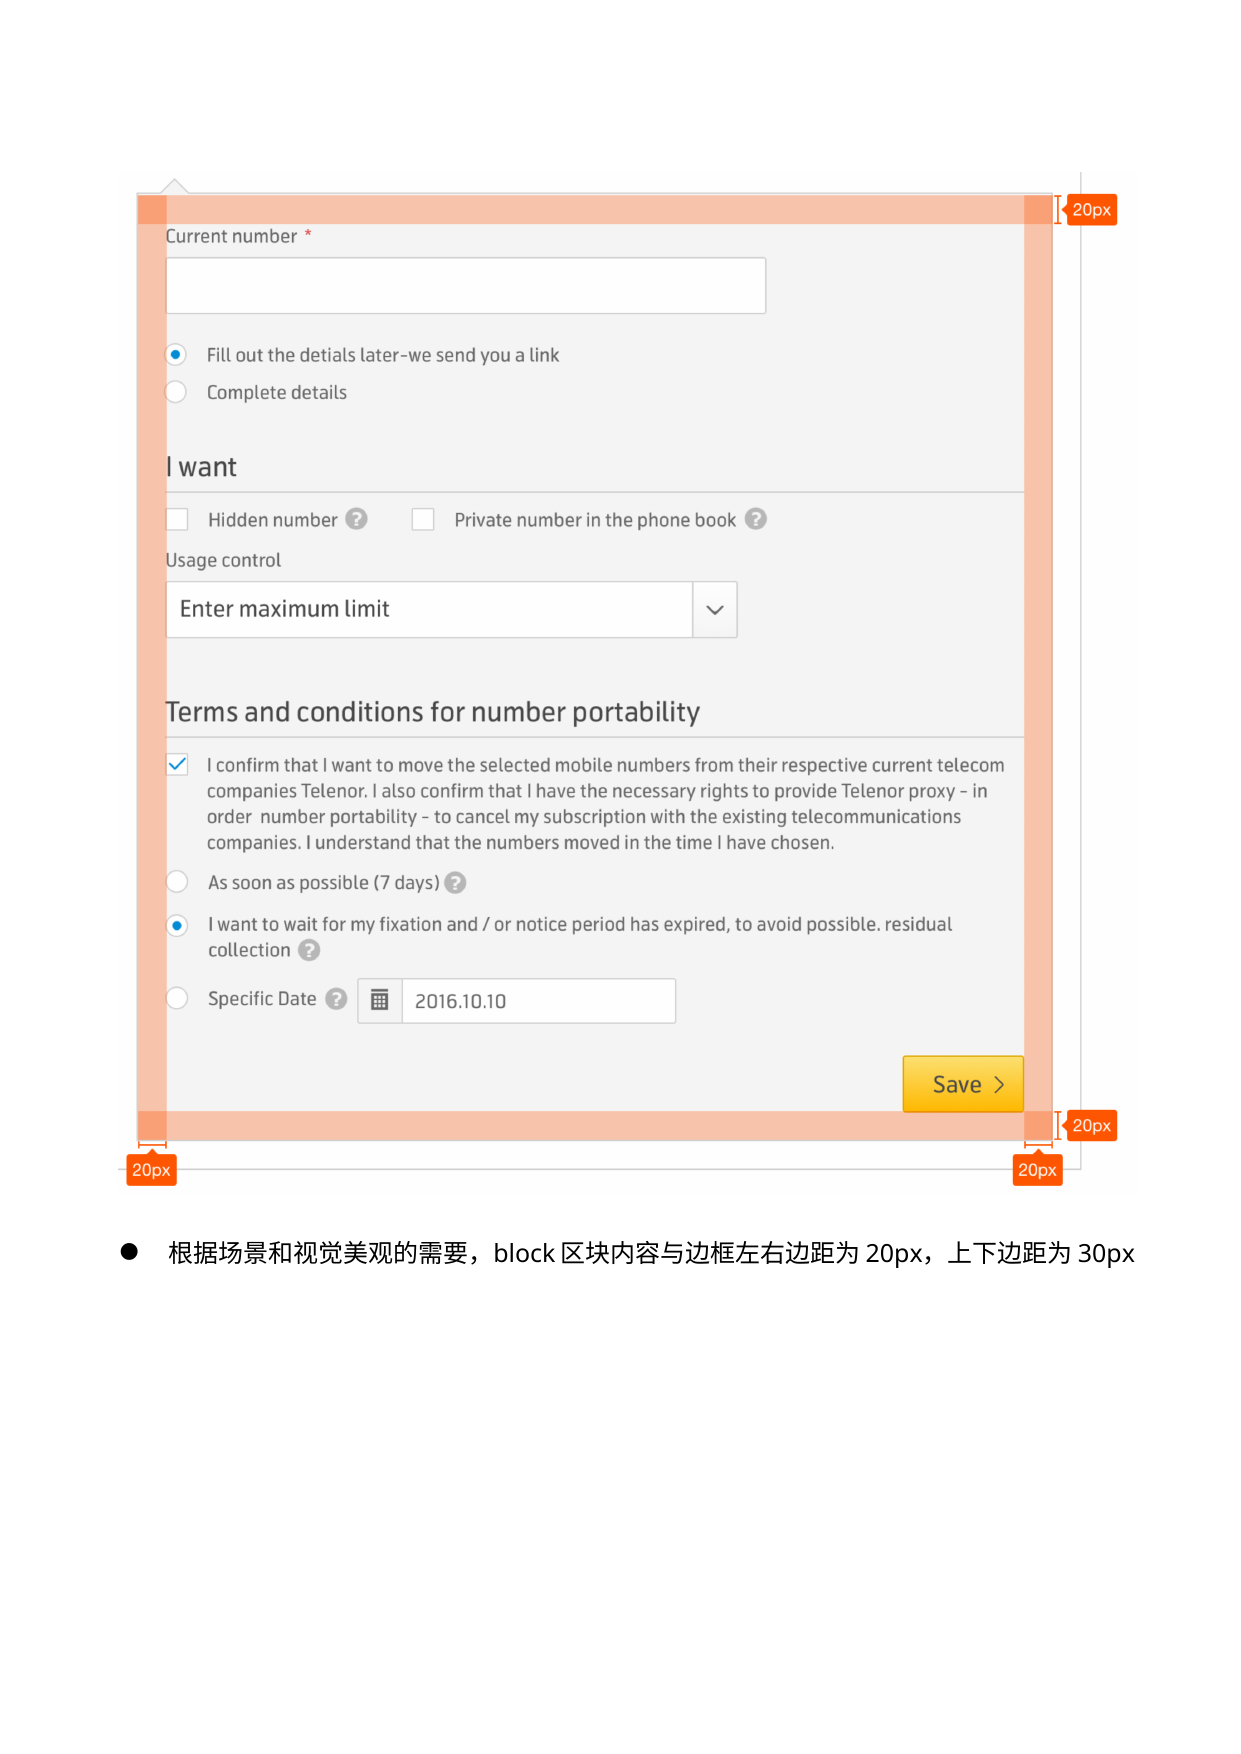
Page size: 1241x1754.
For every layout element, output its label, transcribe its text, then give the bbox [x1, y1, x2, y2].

picture [118, 172, 1137, 1194]
list 根据场景和视觉美观的需要，block区块内容与边框左右边距为20px，上下边距为30px [118, 1229, 1167, 1273]
